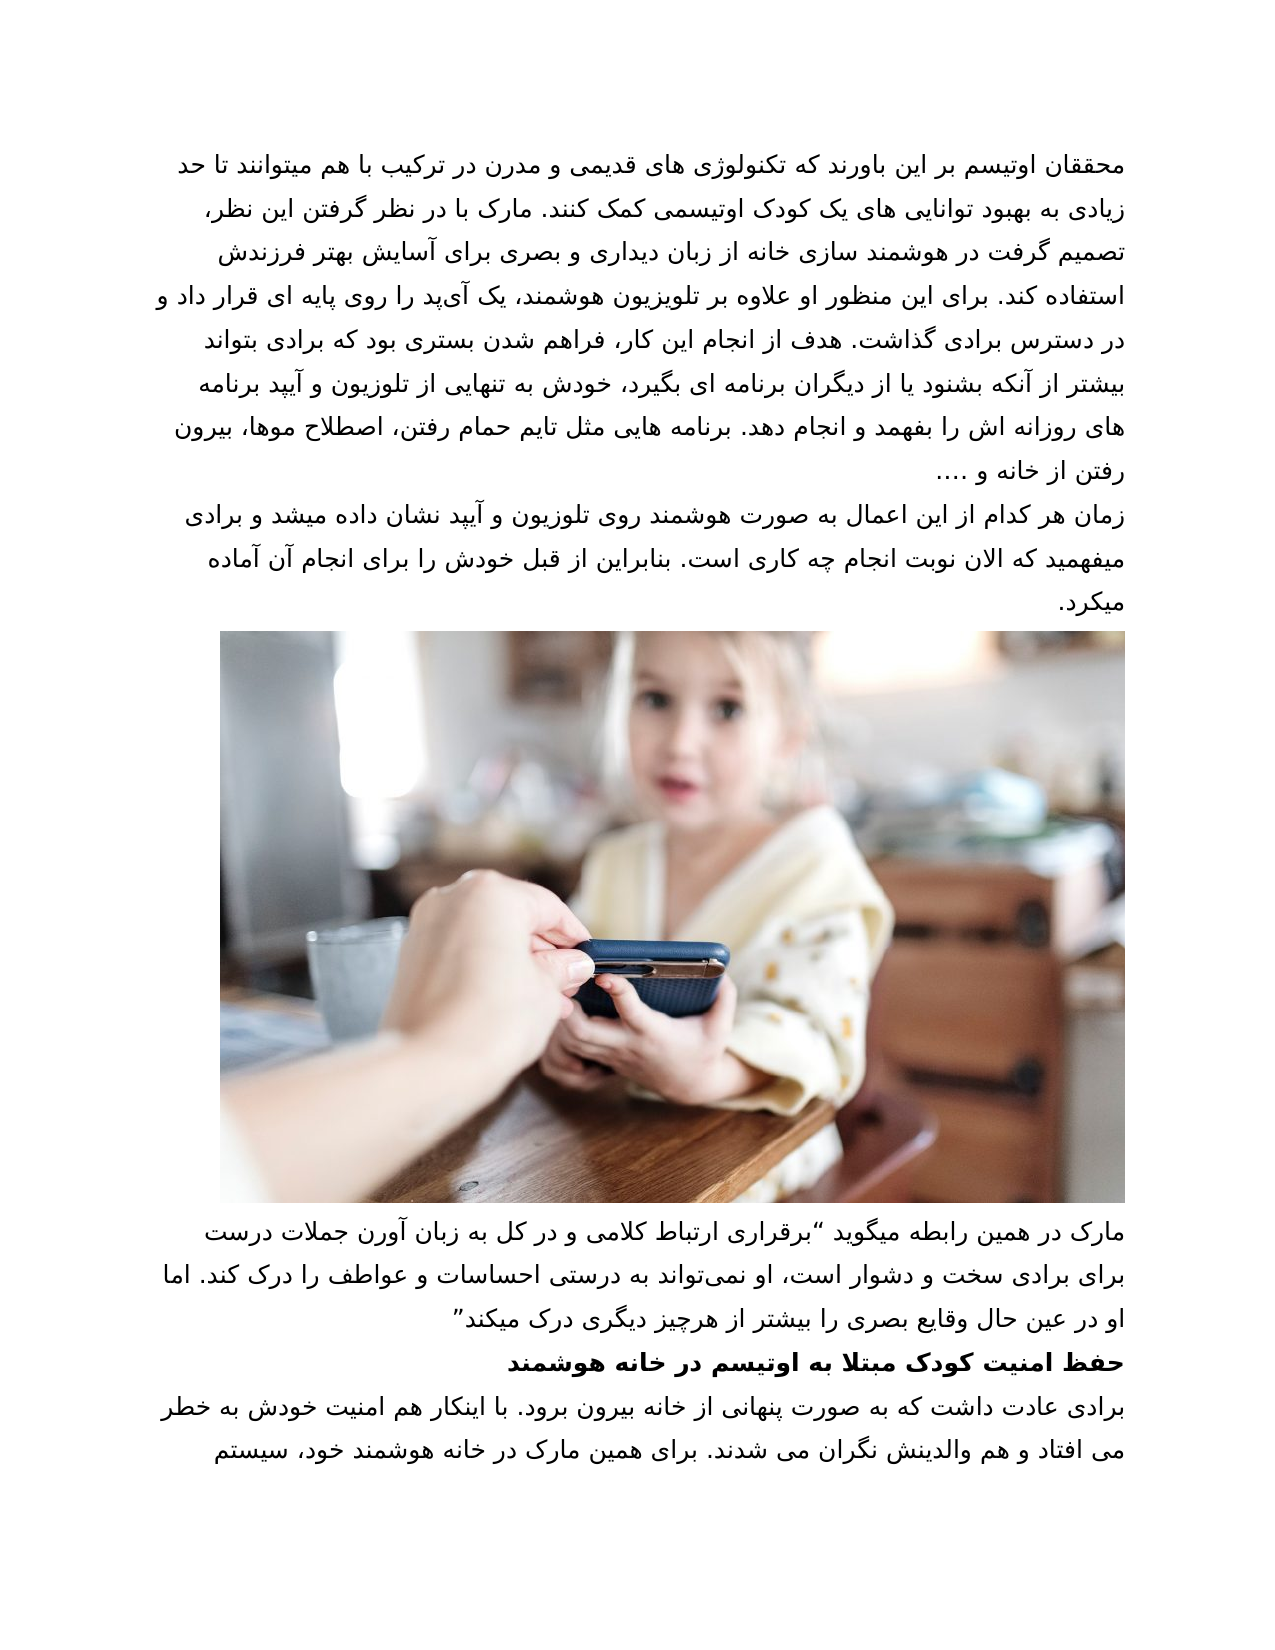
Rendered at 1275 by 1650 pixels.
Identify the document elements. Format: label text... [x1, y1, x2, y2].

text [150, 1392, 1125, 1464]
text زمان هر کدام از این اعمال به صورت هوشمند روی تلوزیون و آیپد نشان داده میشد و برادی میفهمید که الان نوبت انجام چه کاری است. بنابراین از قبل خودش را برای انجام آن آماده میکرد. [150, 500, 1125, 617]
text مارک در همین رابطه میگوید “برقراری ارتباط کلامی و در کل به زبان آورن جملات درست برای برادی سخت و دشوار است، او نمی‌تواند به درستی احساسات و عواطف را درک کند. اما او در عین حال وقایع بصری را بیشتر از هرچیز دیگری درک میکند” [150, 1217, 1125, 1333]
text حفظ امنیت کودک مبتلا به اوتیسم در خانه هوشمند [150, 1348, 1125, 1377]
picture [220, 631, 1125, 1203]
text محققان اوتیسم بر این باورند که تکنولوژی های قدیمی و مدرن در ترکیب با هم میتوانند تا حد زیادی به بهبود توانایی های یک کودک اوتیسمی کمک کنند. مارک با در نظر گرفتن این نظر، تصمیم گرفت در هوشمند سازی خانه از زبان دیداری و بصری برای آسایش بهتر فرزندش استفاده کند. برای این منظور او علاوه بر تلویزیون هوشمند، یک آی‌پد را روی پایه ای قرار داد و در دسترس برادی گذاشت. هدف از انجام این کار، فراهم شدن بستری بود که برادی بتواند بیشتر از آنکه بشنود یا از دیگران برنامه ای بگیرد، خودش به تنهایی از تلوزیون و آیپد برنامه های روزانه اش را بفهمد و انجام دهد. برنامه هایی مثل تایم حمام رفتن، اصطلاح موها، بیرون رفتن از خانه و …. [150, 150, 1125, 485]
